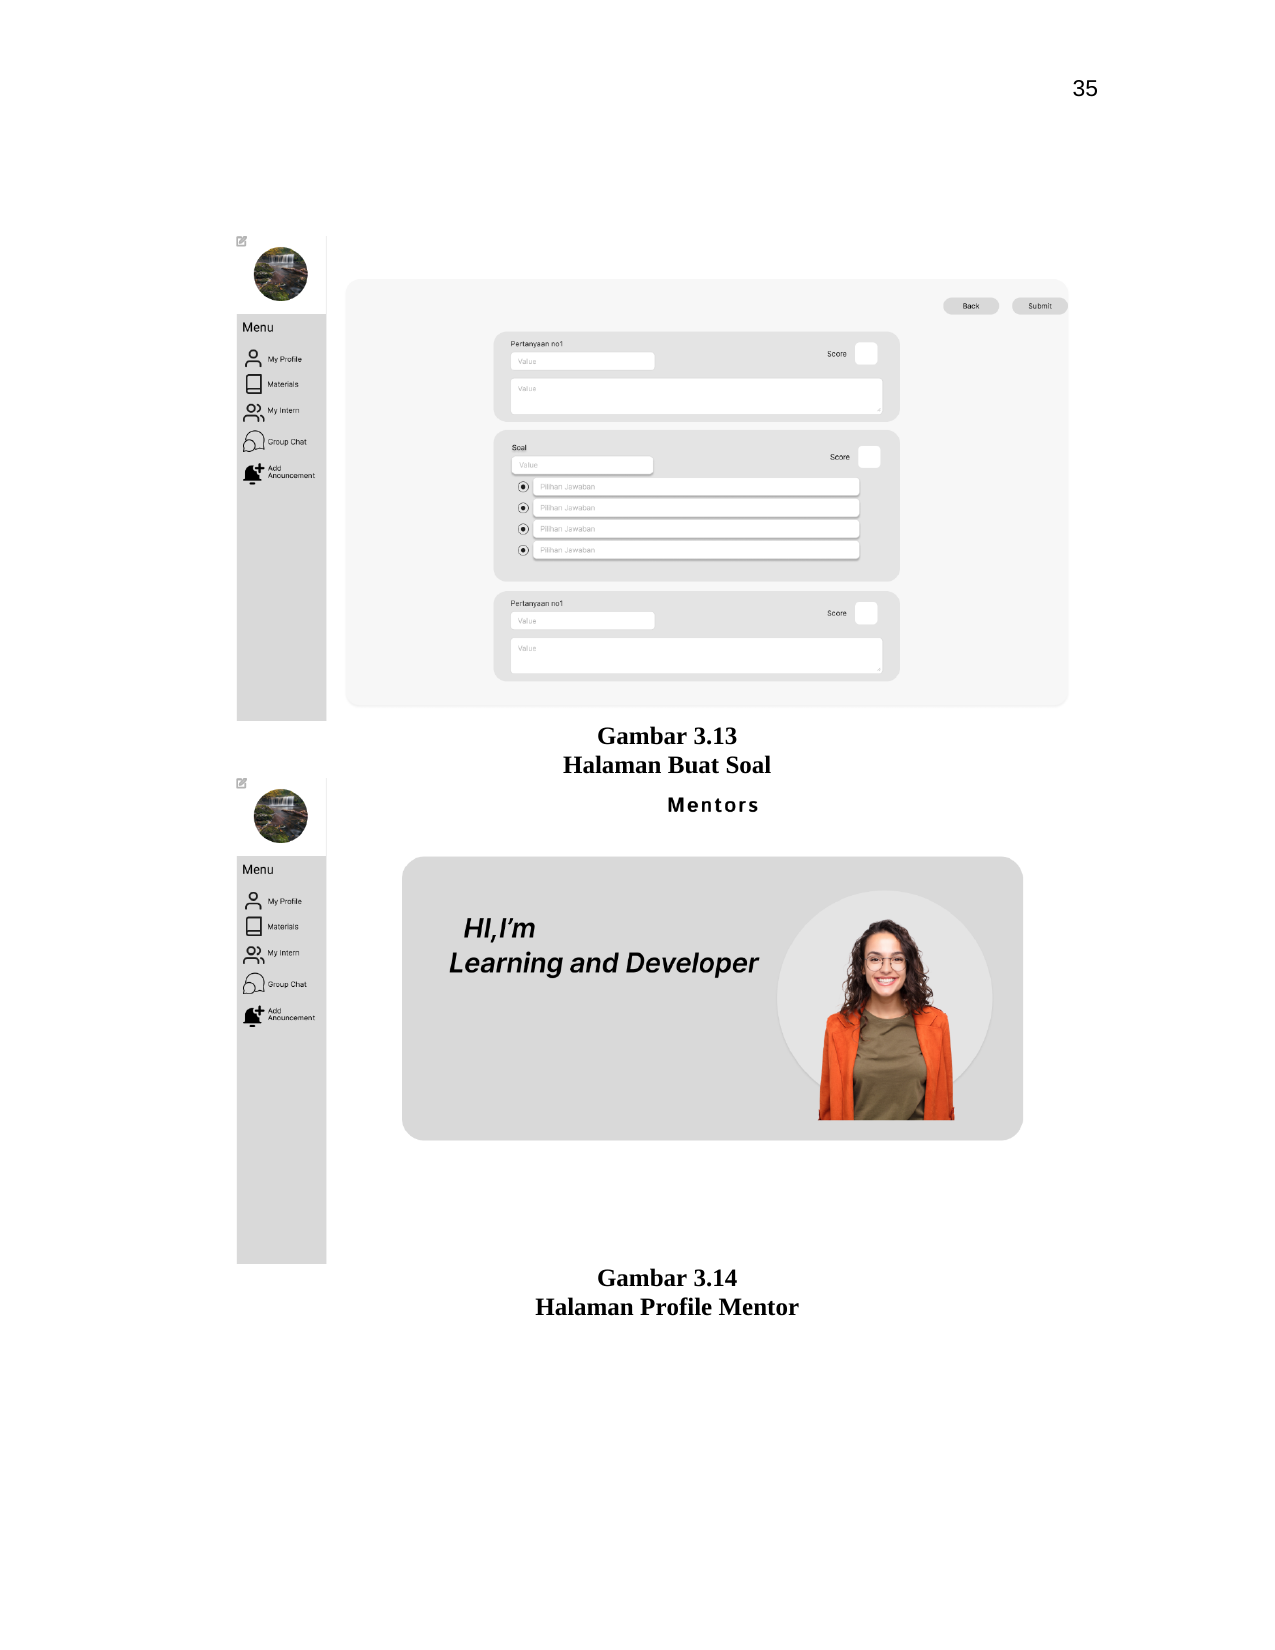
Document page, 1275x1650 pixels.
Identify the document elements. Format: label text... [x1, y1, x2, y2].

text Gambar 3.14 [236, 1264, 1098, 1292]
picture [236, 778, 1098, 1264]
picture [236, 236, 1098, 721]
text Gambar 3.13 [236, 721, 1098, 750]
text Halaman Buat Soal [236, 750, 1098, 778]
text Halaman Profile Mentor [236, 1292, 1098, 1321]
